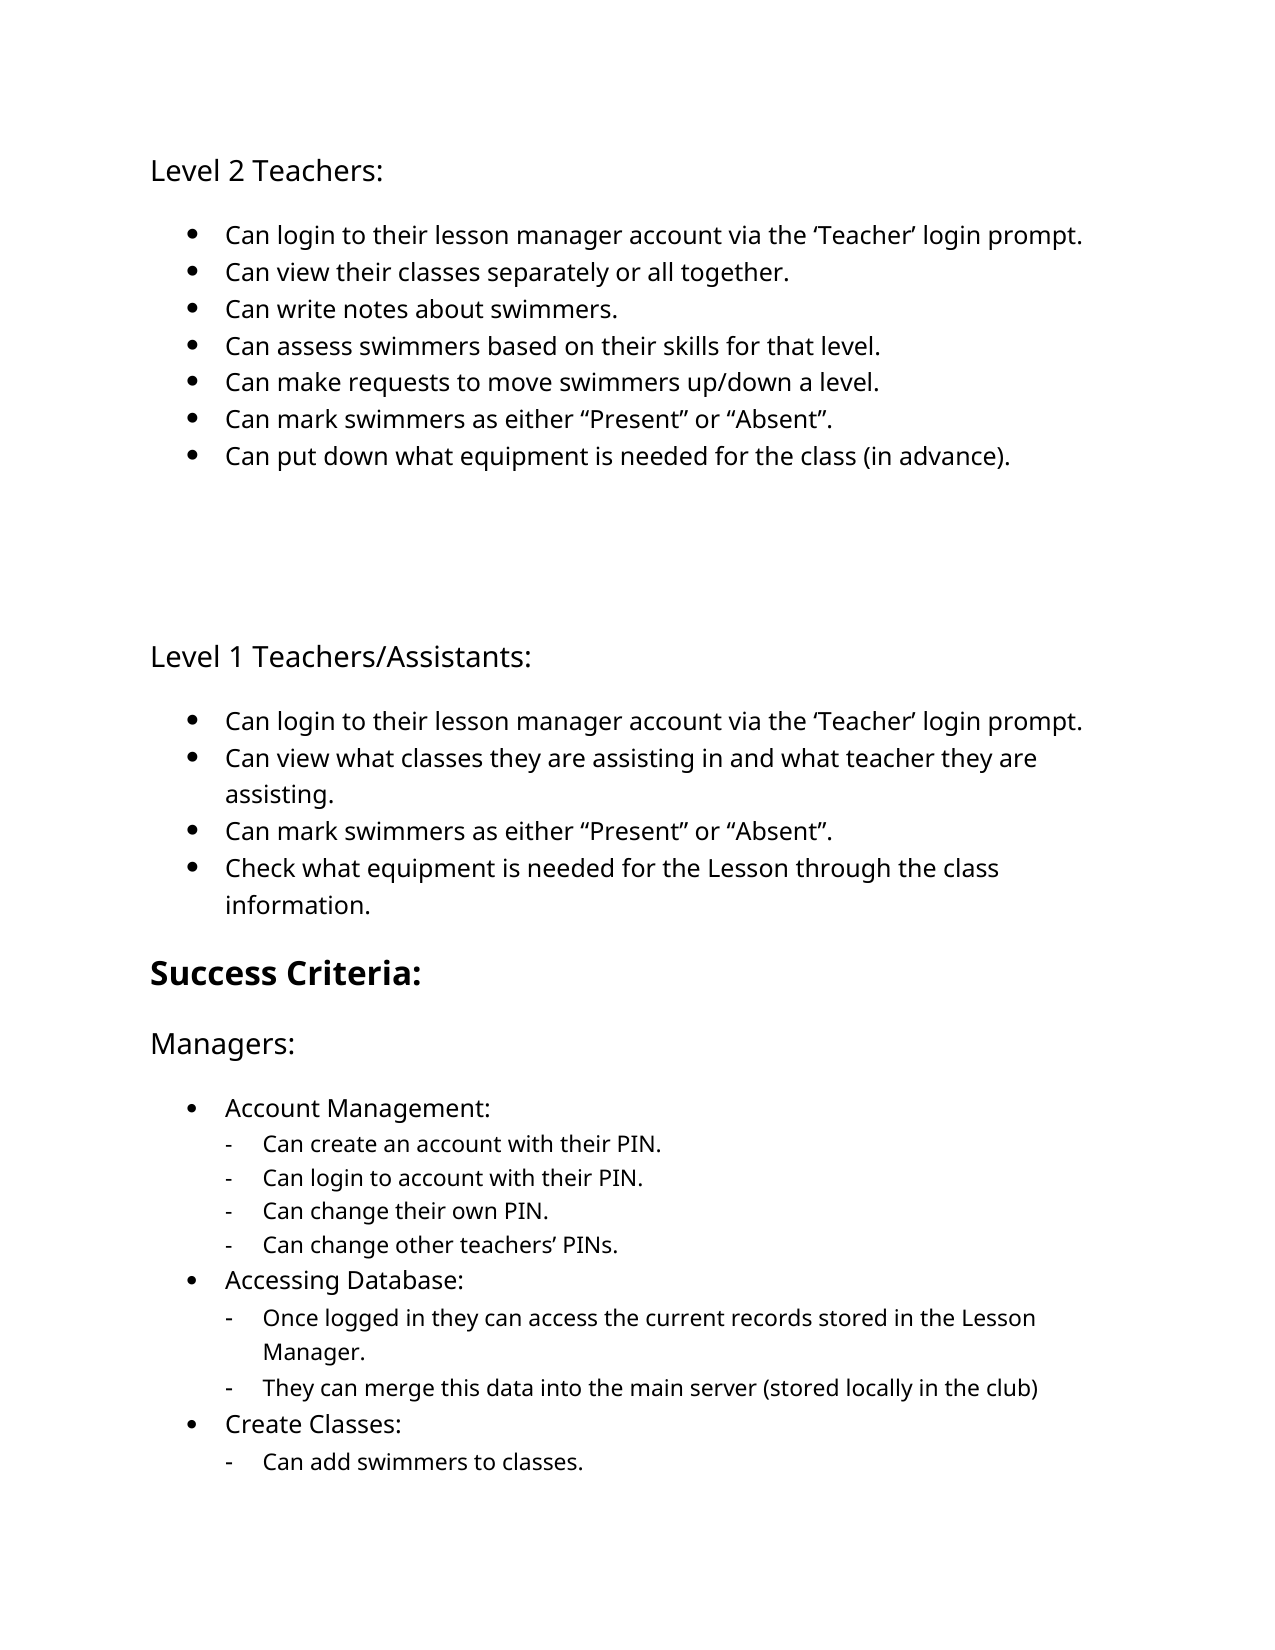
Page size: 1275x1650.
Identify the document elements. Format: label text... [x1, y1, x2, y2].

list Can put down what equipment is needed for the class (in advance). [187, 438, 1125, 472]
list Can mark swimmers as either “Present” or “Absent”. [187, 814, 1125, 848]
list Can add swimmers to classes. [225, 1443, 1125, 1477]
list Can make requests to move swimmers up/down a level. [187, 365, 1125, 399]
list Accessing Database: [187, 1263, 1125, 1297]
list Can write notes about swimmers. [187, 291, 1125, 325]
list Can change their own PIN. [225, 1195, 1125, 1227]
text Level 2 Teachers: [150, 150, 1125, 190]
list Can create an account with their PIN. [225, 1128, 1125, 1159]
list Can view what classes they are assisting in and what teacher they are assisting. [187, 740, 1125, 811]
list Can login to their lesson manager account via the ‘Teacher’ login prompt. [187, 218, 1125, 252]
text Success Criteria: [150, 949, 1125, 995]
list Can login to their lesson manager account via the ‘Teacher’ login prompt. [187, 704, 1125, 738]
list Once logged in they can access the current records stored in the Lesson Manager. [225, 1299, 1125, 1367]
list Can login to account with their PIN. [225, 1162, 1125, 1193]
list Account Management: [187, 1091, 1125, 1125]
list Can change other teachers’ PINs. [225, 1229, 1125, 1260]
text Managers: [150, 1023, 1125, 1063]
list Check what equipment is needed for the Lesson through the class information. [187, 851, 1125, 922]
text Level 1 Teachers/Assistants: [150, 636, 1125, 676]
list Can mark swimmers as either “Present” or “Absent”. [187, 402, 1125, 436]
list Can assess swimmers based on their skills for that level. [187, 328, 1125, 362]
list Create Classes: [187, 1407, 1125, 1441]
list They can merge this data into the main server (stored locally in the club) [225, 1370, 1125, 1404]
list Can view their classes separately or all together. [187, 254, 1125, 289]
